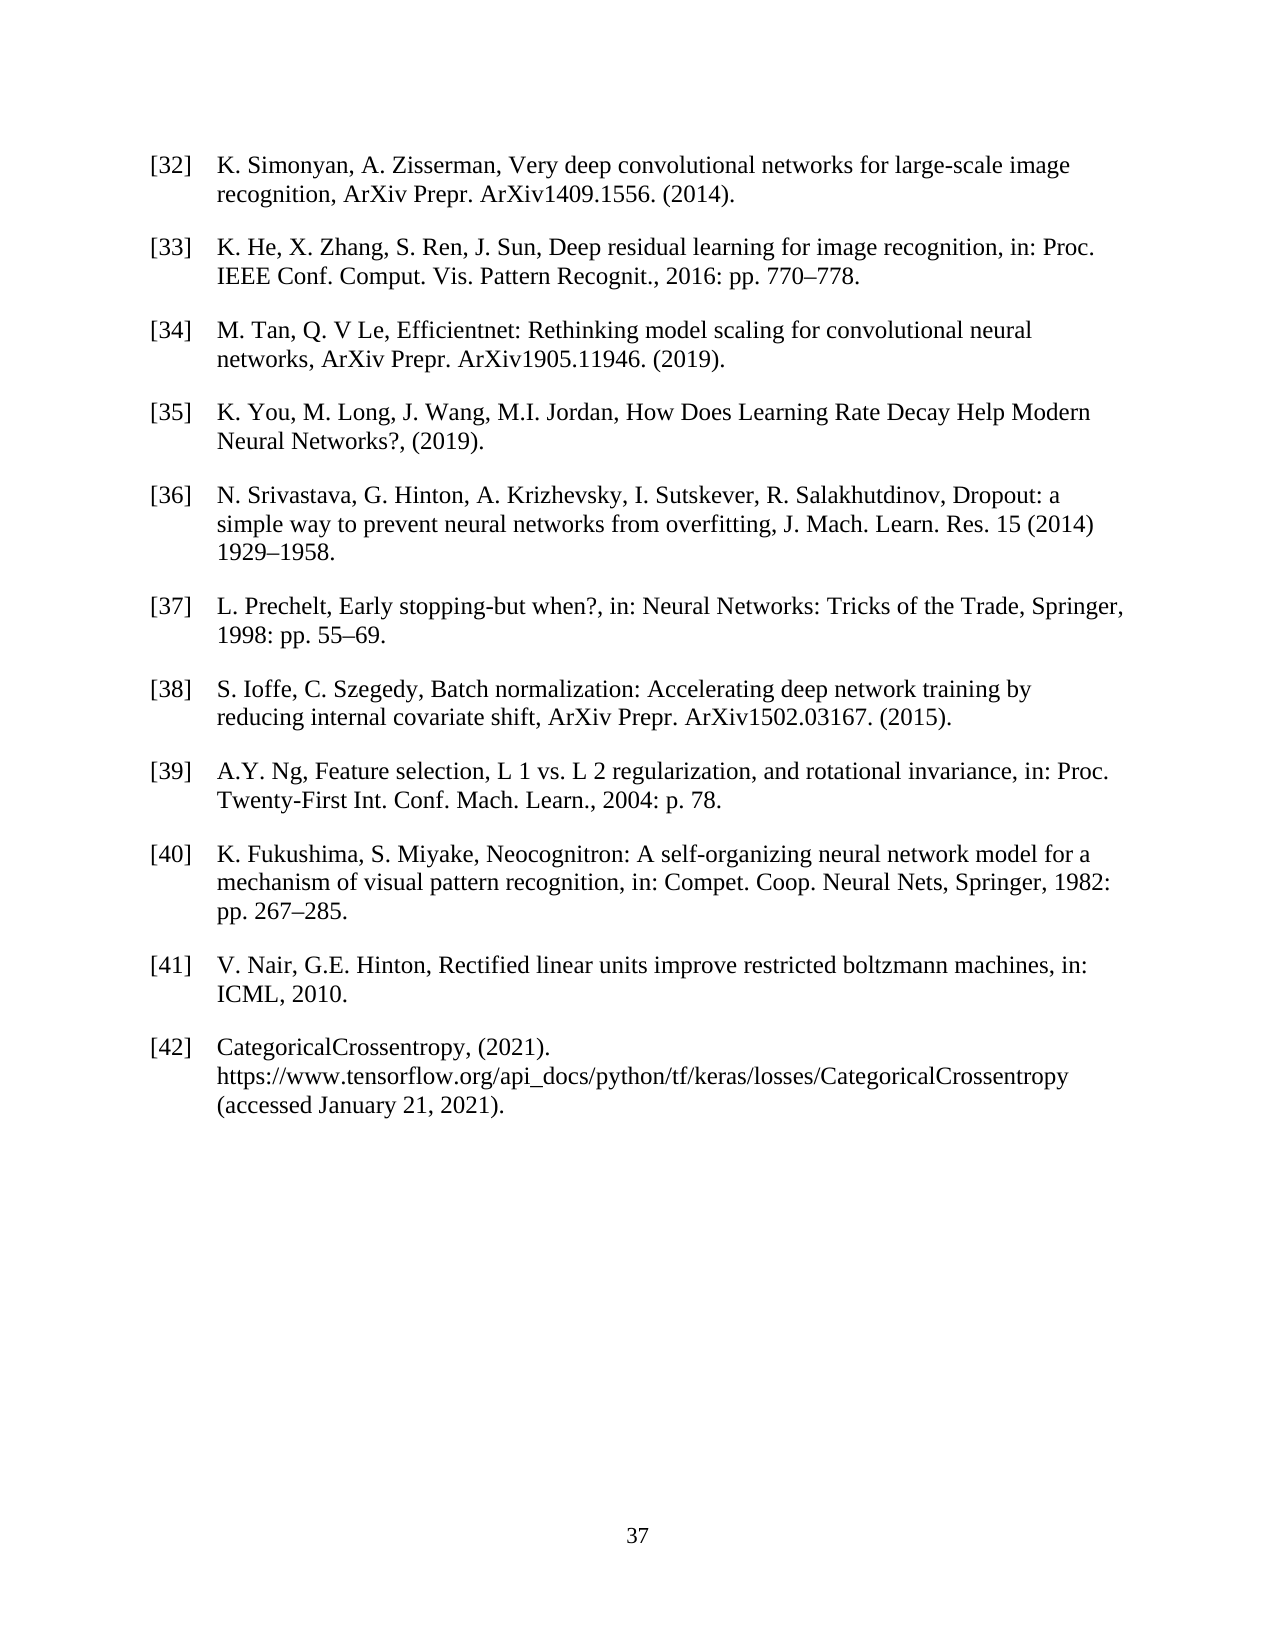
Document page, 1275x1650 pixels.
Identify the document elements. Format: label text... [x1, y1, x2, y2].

text [33] K. He, X. Zhang, S. Ren, J. Sun, Deep residual learning for image recognition, in: Proc. IEEE Conf. Comput. Vis. Pattern Recognit., 2016: pp. 770–778. [150, 232, 1125, 290]
text [42] CategoricalCrossentropy, (2021). https://www.tensorflow.org/api_docs/python/tf/keras/losses/CategoricalCrossentropy (accessed January 21, 2021). [150, 1032, 1125, 1119]
text [39] A.Y. Ng, Feature selection, L 1 vs. L 2 regularization, and rotational invariance, in: Proc. Twenty-First Int. Conf. Mach. Learn., 2004: p. 78. [150, 756, 1125, 814]
text [37] L. Prechelt, Early stopping-but when?, in: Neural Networks: Tricks of the Trade, Springer, 1998: pp. 55–69. [150, 591, 1125, 649]
text [36] N. Srivastava, G. Hinton, A. Krizhevsky, I. Sutskever, R. Salakhutdinov, Dropout: a simple way to prevent neural networks from overfitting, J. Mach. Learn. Res. 15 (2014) 1929–1958. [150, 480, 1125, 566]
text [34] M. Tan, Q. V Le, Efficientnet: Rethinking model scaling for convolutional neural networks, ArXiv Prepr. ArXiv1905.11946. (2019). [150, 315, 1125, 372]
text [40] K. Fukushima, S. Miyake, Neocognitron: A self-organizing neural network model for a mechanism of visual pattern recognition, in: Compet. Coop. Neural Nets, Springer, 1982: pp. 267–285. [150, 839, 1125, 925]
text [35] K. You, M. Long, J. Wang, M.I. Jordan, How Does Learning Rate Decay Help Modern Neural Networks?, (2019). [150, 397, 1125, 455]
text [41] V. Nair, G.E. Hinton, Rectified linear units improve restricted boltzmann machines, in: ICML, 2010. [150, 950, 1125, 1007]
text [32] K. Simonyan, A. Zisserman, Very deep convolutional networks for large-scale image recognition, ArXiv Prepr. ArXiv1409.1556. (2014). [150, 150, 1125, 207]
text [38] S. Ioffe, C. Szegedy, Batch normalization: Accelerating deep network training by reducing internal covariate shift, ArXiv Prepr. ArXiv1502.03167. (2015). [150, 674, 1125, 731]
